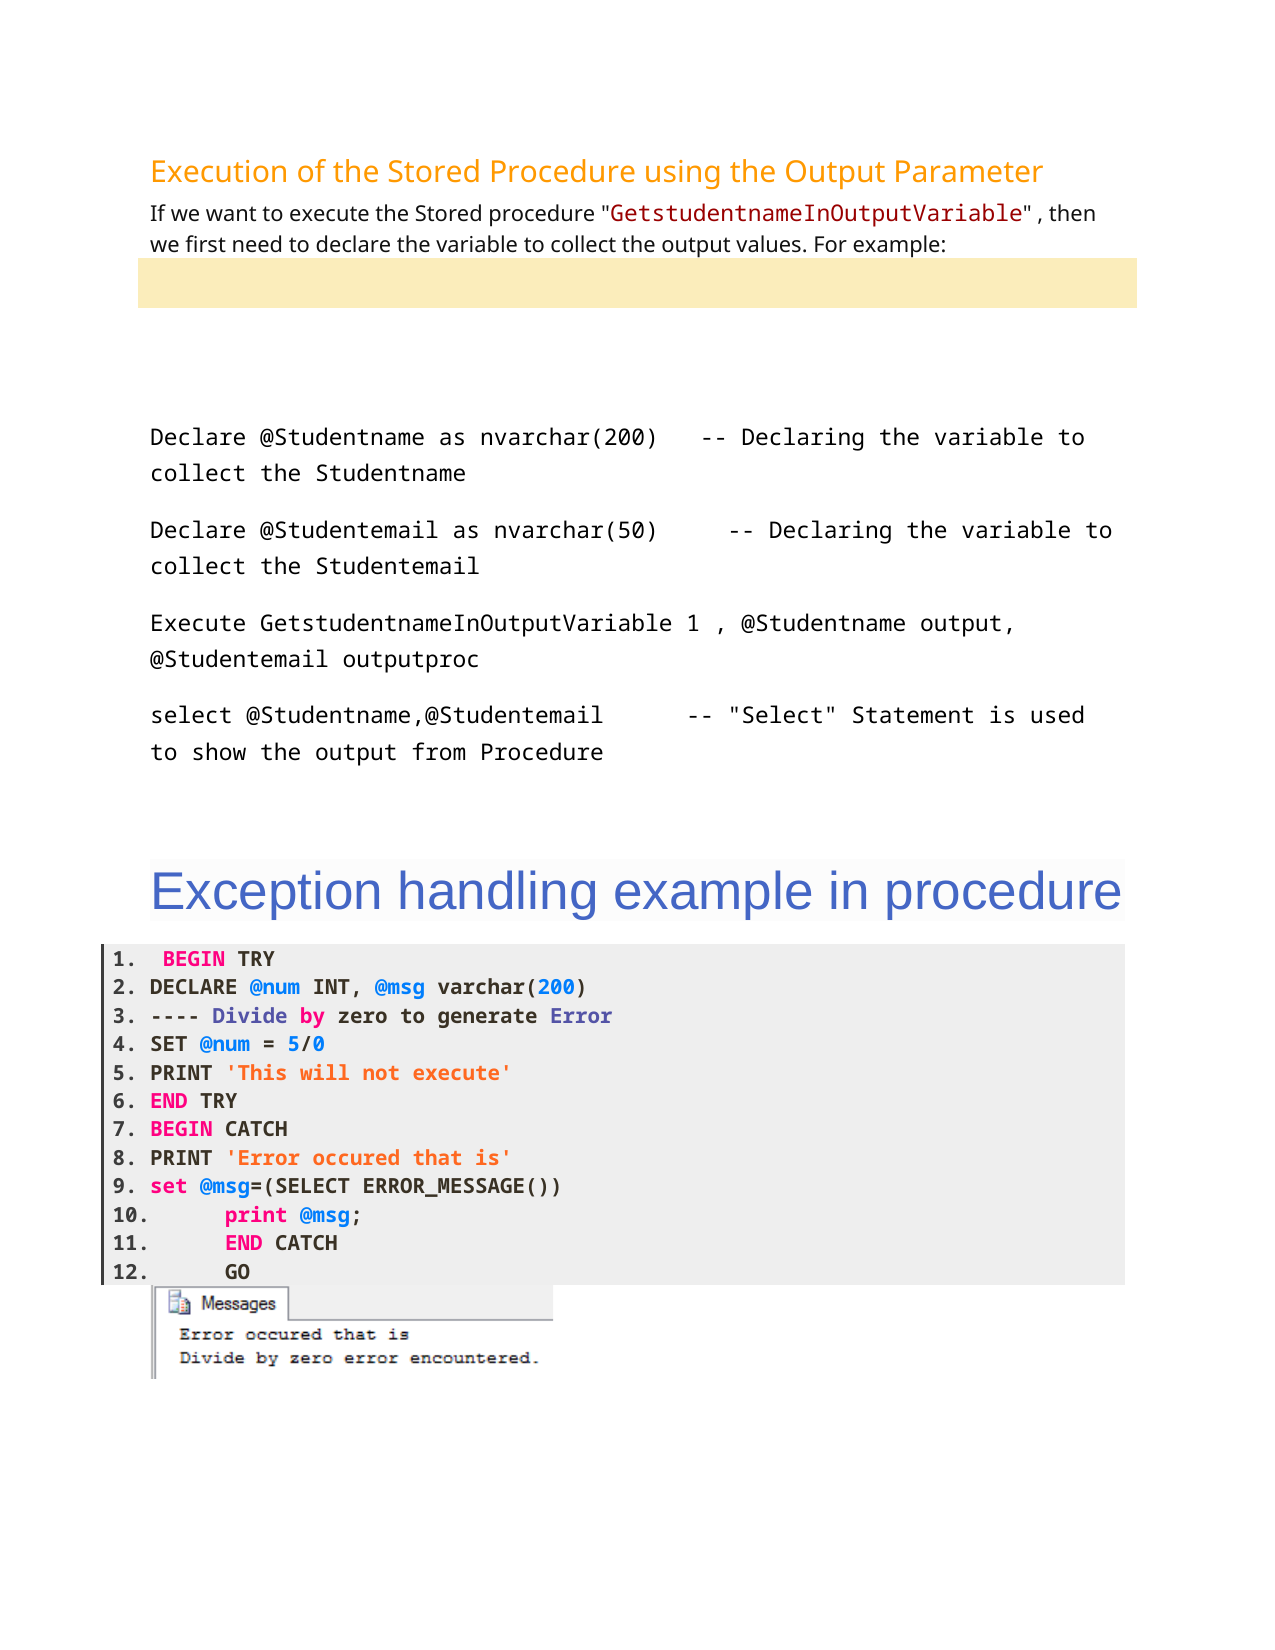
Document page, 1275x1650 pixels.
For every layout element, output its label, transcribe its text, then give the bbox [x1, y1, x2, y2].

text Declare @Studentemail as nvarchar(50) -- Declaring the variable to collect the Studentemail [150, 514, 1125, 581]
list BEGIN TRY [104, 944, 1125, 972]
list SET @num = 5/0 [104, 1029, 1125, 1058]
subtitle Execution of the Stored Procedure using the Output Parameter [150, 150, 1125, 191]
list END CATCH [104, 1228, 1125, 1257]
text Declare @Studentname as nvarchar(200) -- Declaring the variable to collect the Studentname [150, 421, 1125, 488]
list DECLARE @num INT, @msg varchar(200) [104, 972, 1125, 1001]
text Exception handling example in procedure [150, 859, 1125, 921]
list ---- Divide by zero to generate Error [104, 1001, 1125, 1029]
list print @msg; [104, 1200, 1125, 1228]
picture [150, 1285, 554, 1379]
list set @msg=(SELECT ERROR_MESSAGE()) [104, 1171, 1125, 1200]
list BEGIN CATCH [104, 1114, 1125, 1143]
text select @Studentname,@Studentemail -- "Select" Statement is used to show the output from Procedure [150, 699, 1125, 767]
text Execute GetstudentnameInOutputVariable 1 , @Studentname output, @Studentemail outputproc [150, 607, 1125, 674]
text If we want to execute the Stored procedure "GetstudentnameInOutputVariable" , then we first need to declare the variable to collect the output values. For example: [150, 197, 1125, 258]
list GO [104, 1257, 1125, 1285]
list PRINT 'Error occured that is' [104, 1143, 1125, 1171]
list PRINT 'This will not execute' [104, 1058, 1125, 1086]
list END TRY [104, 1086, 1125, 1114]
